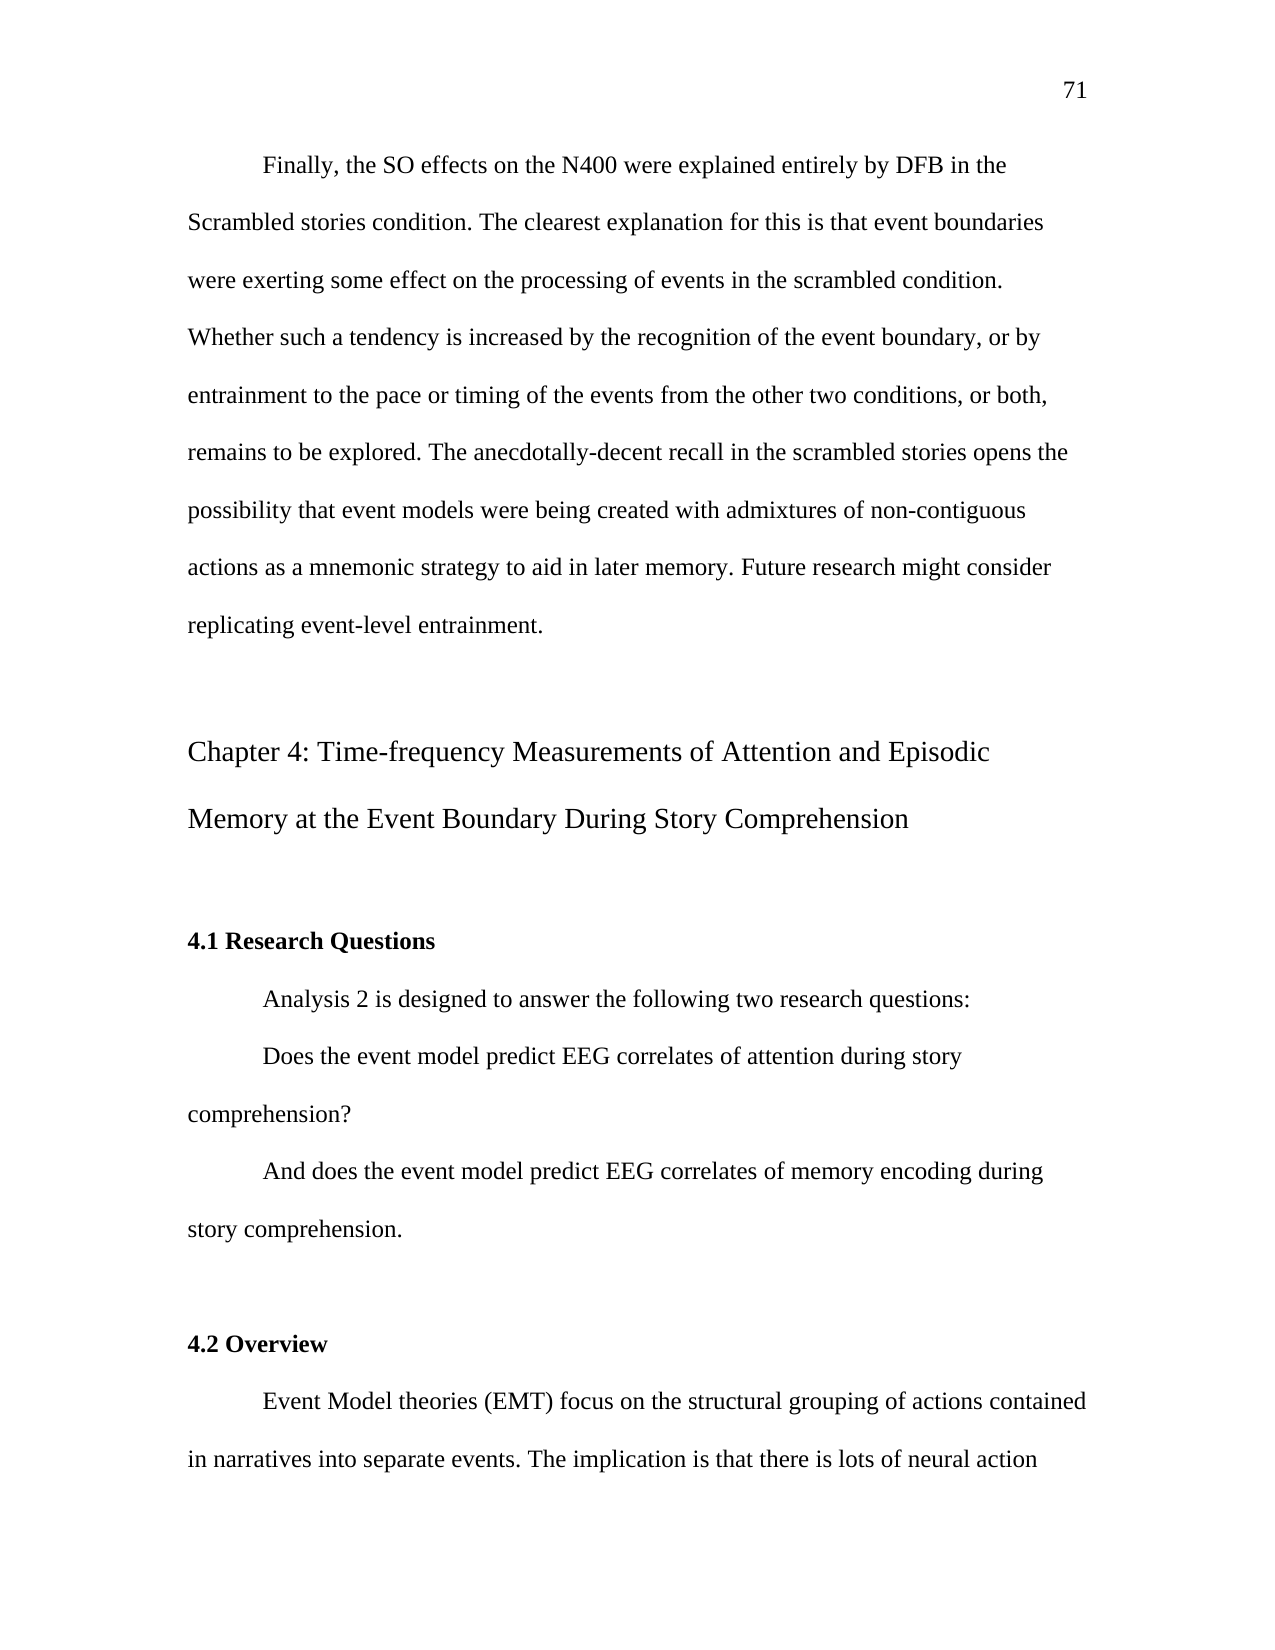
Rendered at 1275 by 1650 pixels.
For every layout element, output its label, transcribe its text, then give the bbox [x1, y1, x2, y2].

subtitle 4.2 Overview [187, 1329, 1087, 1357]
text Analysis 2 is designed to answer the following two research questions: [187, 984, 1087, 1012]
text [187, 1386, 1087, 1472]
text And does the event model predict EEG correlates of memory encoding during story comprehension. [187, 1156, 1087, 1242]
text Finally, the SO effects on the N400 were explained entirely by DFB in the Scrambled stories condition. The clearest explanation for this is that event boundaries were exerting some effect on the processing of events in the scrambled condition. Whether such a tendency is increased by the recognition of the event boundary, or by entrainment to the pace or timing of the events from the other two conditions, or both, remains to be explored. The anecdotally-decent recall in the scrambled stories opens the possibility that event models were being created with admixtures of non-contiguous actions as a mnemonic strategy to aid in later memory. Future research might consider replicating event-level entrainment. [187, 150, 1087, 639]
subtitle 4.1 Research Questions [187, 926, 1087, 955]
text Does the event model predict EEG correlates of attention during story comprehension? [187, 1041, 1087, 1127]
subtitle Chapter 4: Time-frequency Measurements of Attention and Episodic Memory at the Event Boundary During Story Comprehension [187, 734, 1087, 835]
